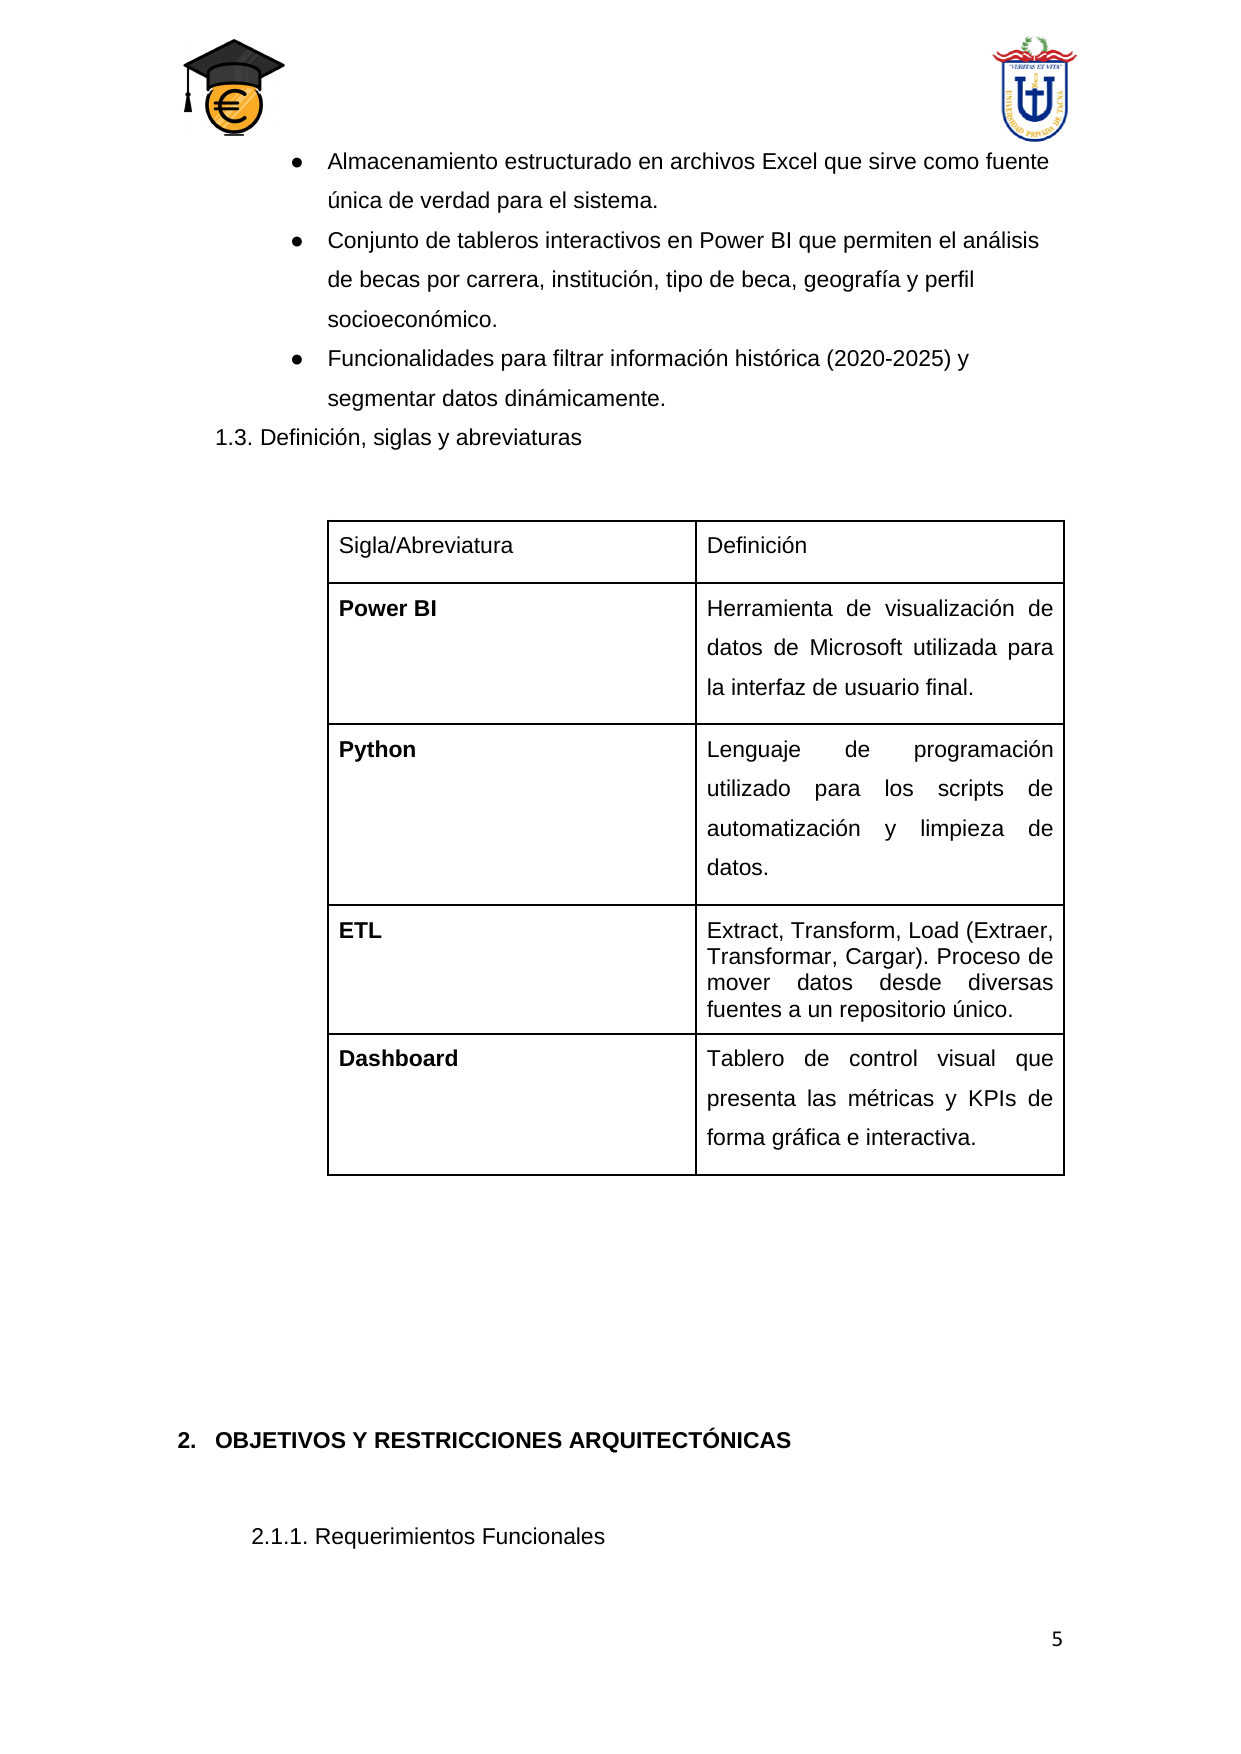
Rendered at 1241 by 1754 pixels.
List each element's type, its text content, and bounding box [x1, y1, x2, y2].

list Funcionalidades para filtrar información histórica (2020-2025) y segmentar datos dinámicamente. [290, 345, 1063, 411]
table_header Definición [697, 522, 1063, 582]
table_header Sigla/Abreviatura [329, 522, 695, 582]
table_cell Tablero de control visual que presenta las métricas y KPIs de forma gráfica e interactiva. [697, 1035, 1063, 1174]
subtitle 2.1.1. Requerimientos Funcionales [177, 1523, 1063, 1549]
list Conjunto de tableros interactivos en Power BI que permiten el análisis de becas por carrera, institución, tipo de beca, geografía y perfil socioeconómico. [290, 227, 1063, 332]
table_cell Power BI [329, 584, 695, 723]
table_cell Extract, Transform, Load (Extraer, Transformar, Cargar). Proceso de mover datos desde diversas fuentes a un repositorio único. [697, 906, 1063, 1032]
table_cell Python [329, 725, 695, 904]
picture [991, 36, 1078, 142]
table_cell Dashboard [329, 1035, 695, 1174]
table_cell ETL [329, 906, 695, 1032]
subtitle OBJETIVOS Y RESTRICCIONES ARQUITECTÓNICAS [177, 1427, 1063, 1454]
table_cell Herramienta de visualización de datos de Microsoft utilizada para la interfaz de usuario final. [697, 584, 1063, 723]
table_cell Lenguaje de programación utilizado para los scripts de automatización y limpieza de datos. [697, 725, 1063, 904]
subtitle Definición, siglas y abreviaturas [215, 424, 1063, 450]
list Almacenamiento estructurado en archivos Excel que sirve como fuente única de verdad para el sistema. [290, 148, 1063, 213]
picture [177, 35, 290, 142]
